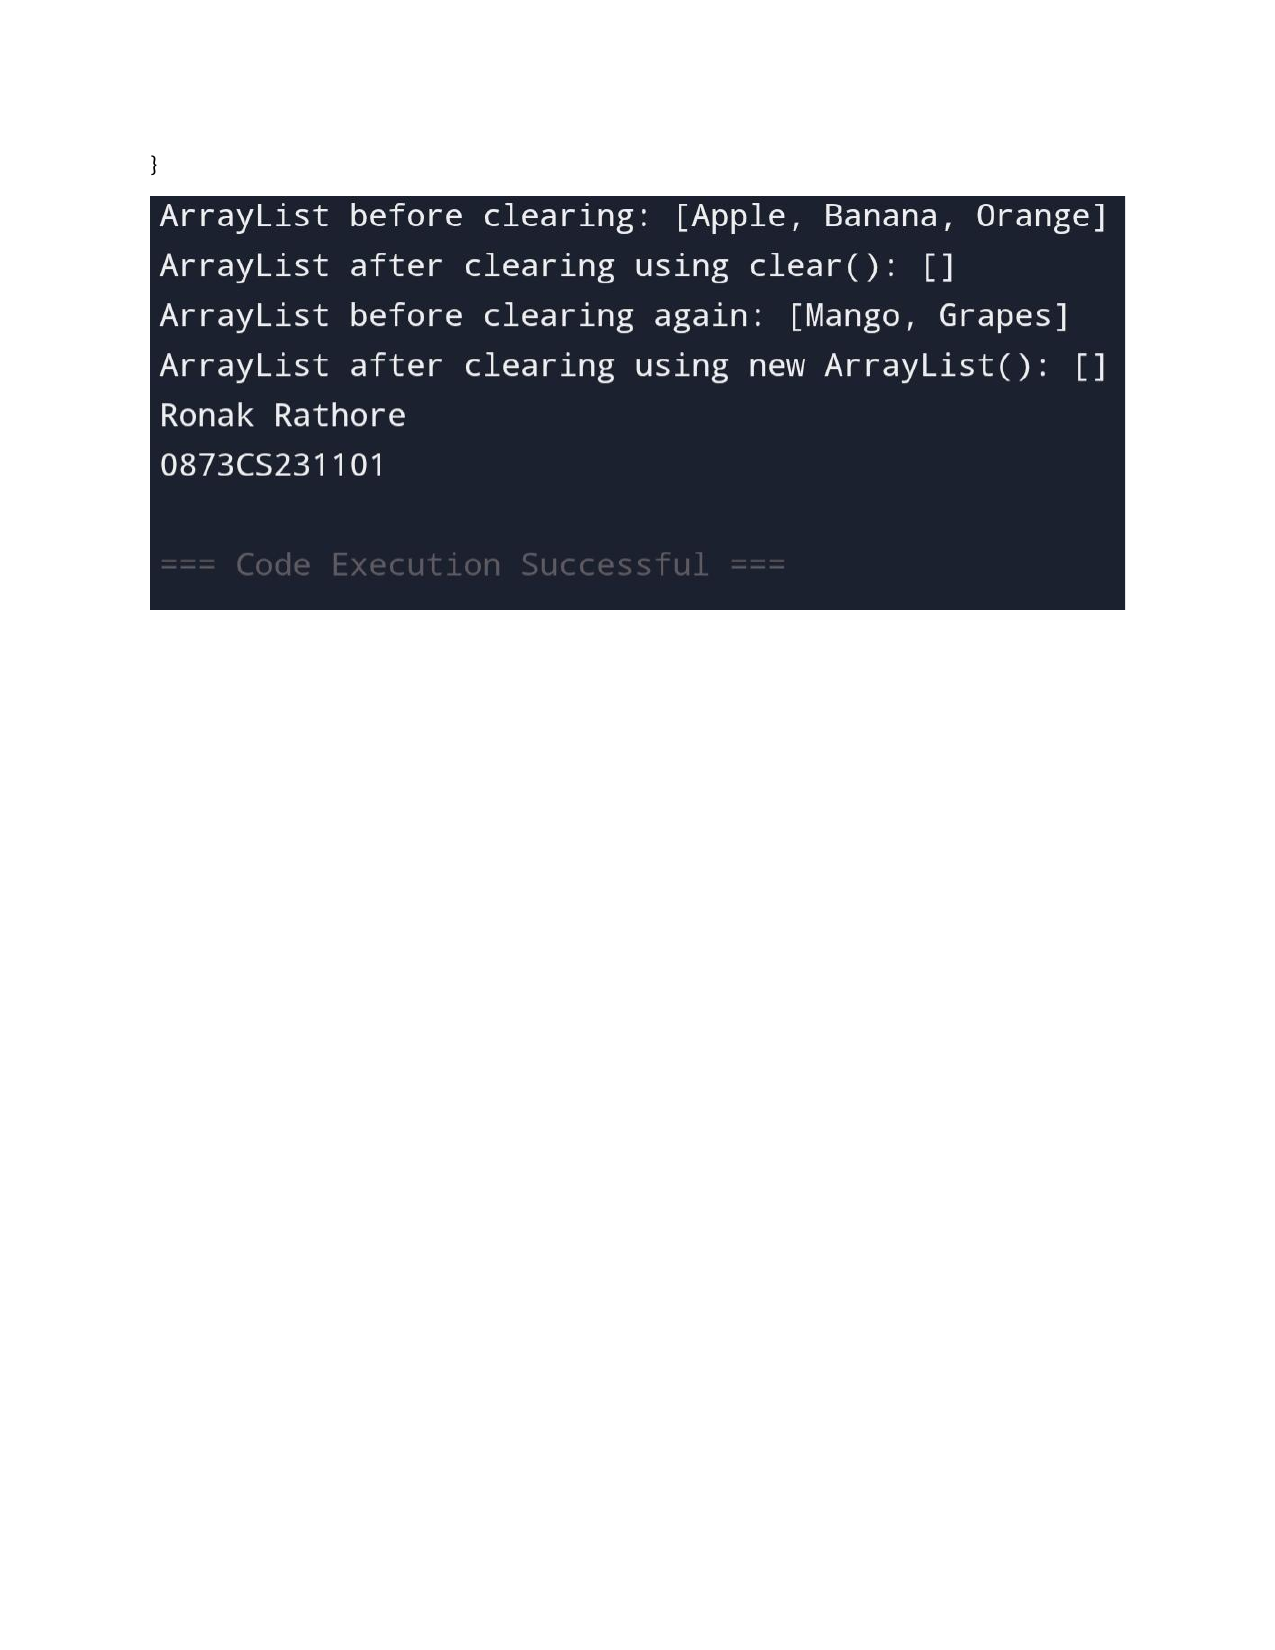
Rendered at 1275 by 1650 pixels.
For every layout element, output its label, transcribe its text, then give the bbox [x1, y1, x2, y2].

text } [150, 150, 1125, 178]
picture [150, 196, 1125, 610]
